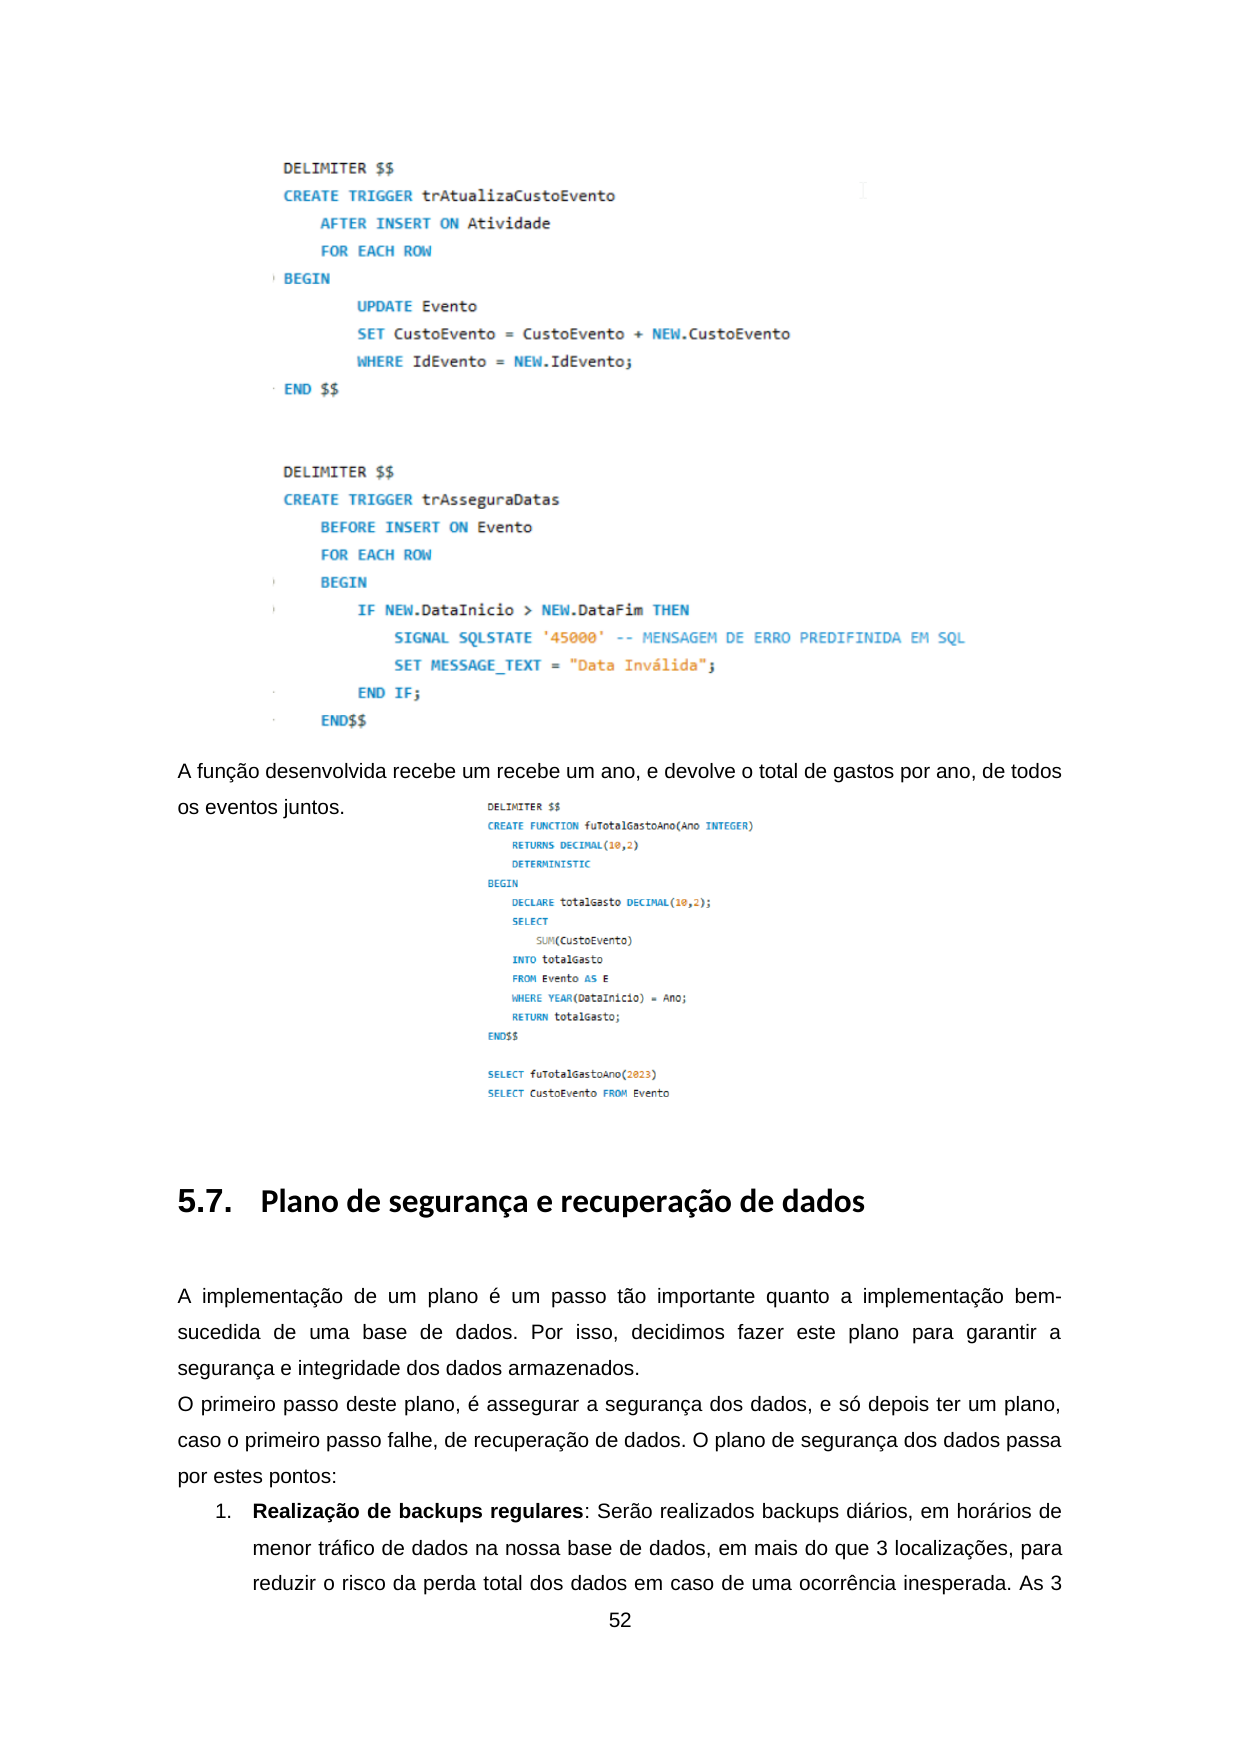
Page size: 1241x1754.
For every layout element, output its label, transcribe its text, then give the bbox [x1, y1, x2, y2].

picture [272, 162, 966, 731]
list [215, 1499, 1063, 1595]
text A função desenvolvida recebe um recebe um ano, e devolve o total de gastos por ano, de todos os eventos juntos. [177, 759, 1063, 818]
text O primeiro passo deste plano, é assegurar a segurança dos dados, e só depois ter um plano, caso o primeiro passo falhe, de recuperação de dados. O plano de segurança dos dados passa por estes pontos: [177, 1392, 1063, 1487]
text A implementação de um plano é um passo tão importante quanto a implementação bem-sucedida de uma base de dados. Por isso, decidimos fazer este plano para garantir a segurança e integridade dos dados armazenados. [177, 1284, 1063, 1379]
picture [481, 801, 756, 1101]
text Plano de segurança e recuperação de dados [177, 1181, 1063, 1221]
